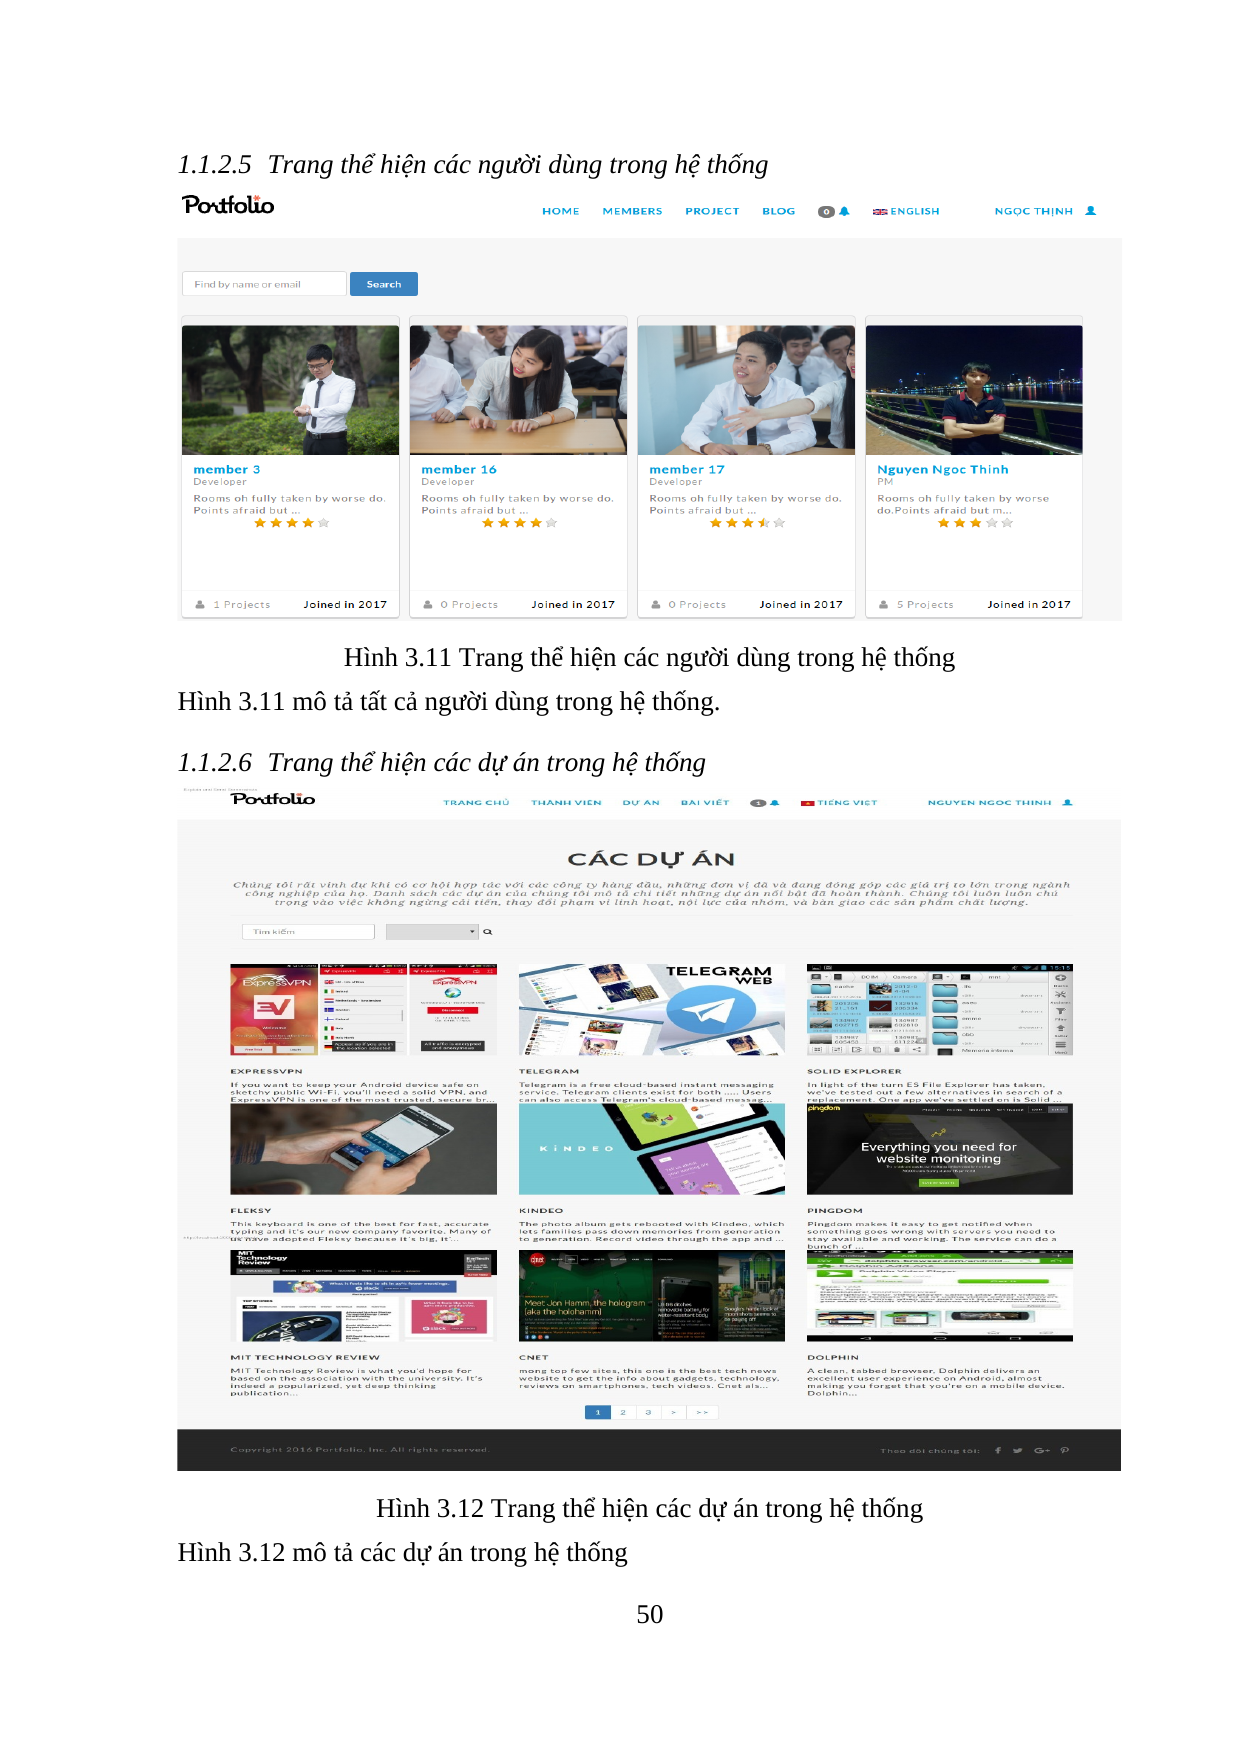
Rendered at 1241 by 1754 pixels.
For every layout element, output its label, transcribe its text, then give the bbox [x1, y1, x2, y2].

picture [177, 786, 1121, 1471]
text Hình 3.11 Trang thể hiện các người dùng trong hệ thống [177, 641, 1122, 672]
subtitle Trang thể hiện các người dùng trong hệ thống [177, 148, 1122, 179]
text Hình 3.12 mô tả các dự án trong hệ thống [177, 1536, 1122, 1567]
subtitle Trang thể hiện các dự án trong hệ thống [177, 746, 1122, 777]
picture [177, 188, 1123, 621]
text Hình 3.11 mô tả tất cả người dùng trong hệ thống. [177, 684, 1122, 716]
text Hình 3.12 Trang thể hiện các dự án trong hệ thống [177, 1492, 1122, 1523]
